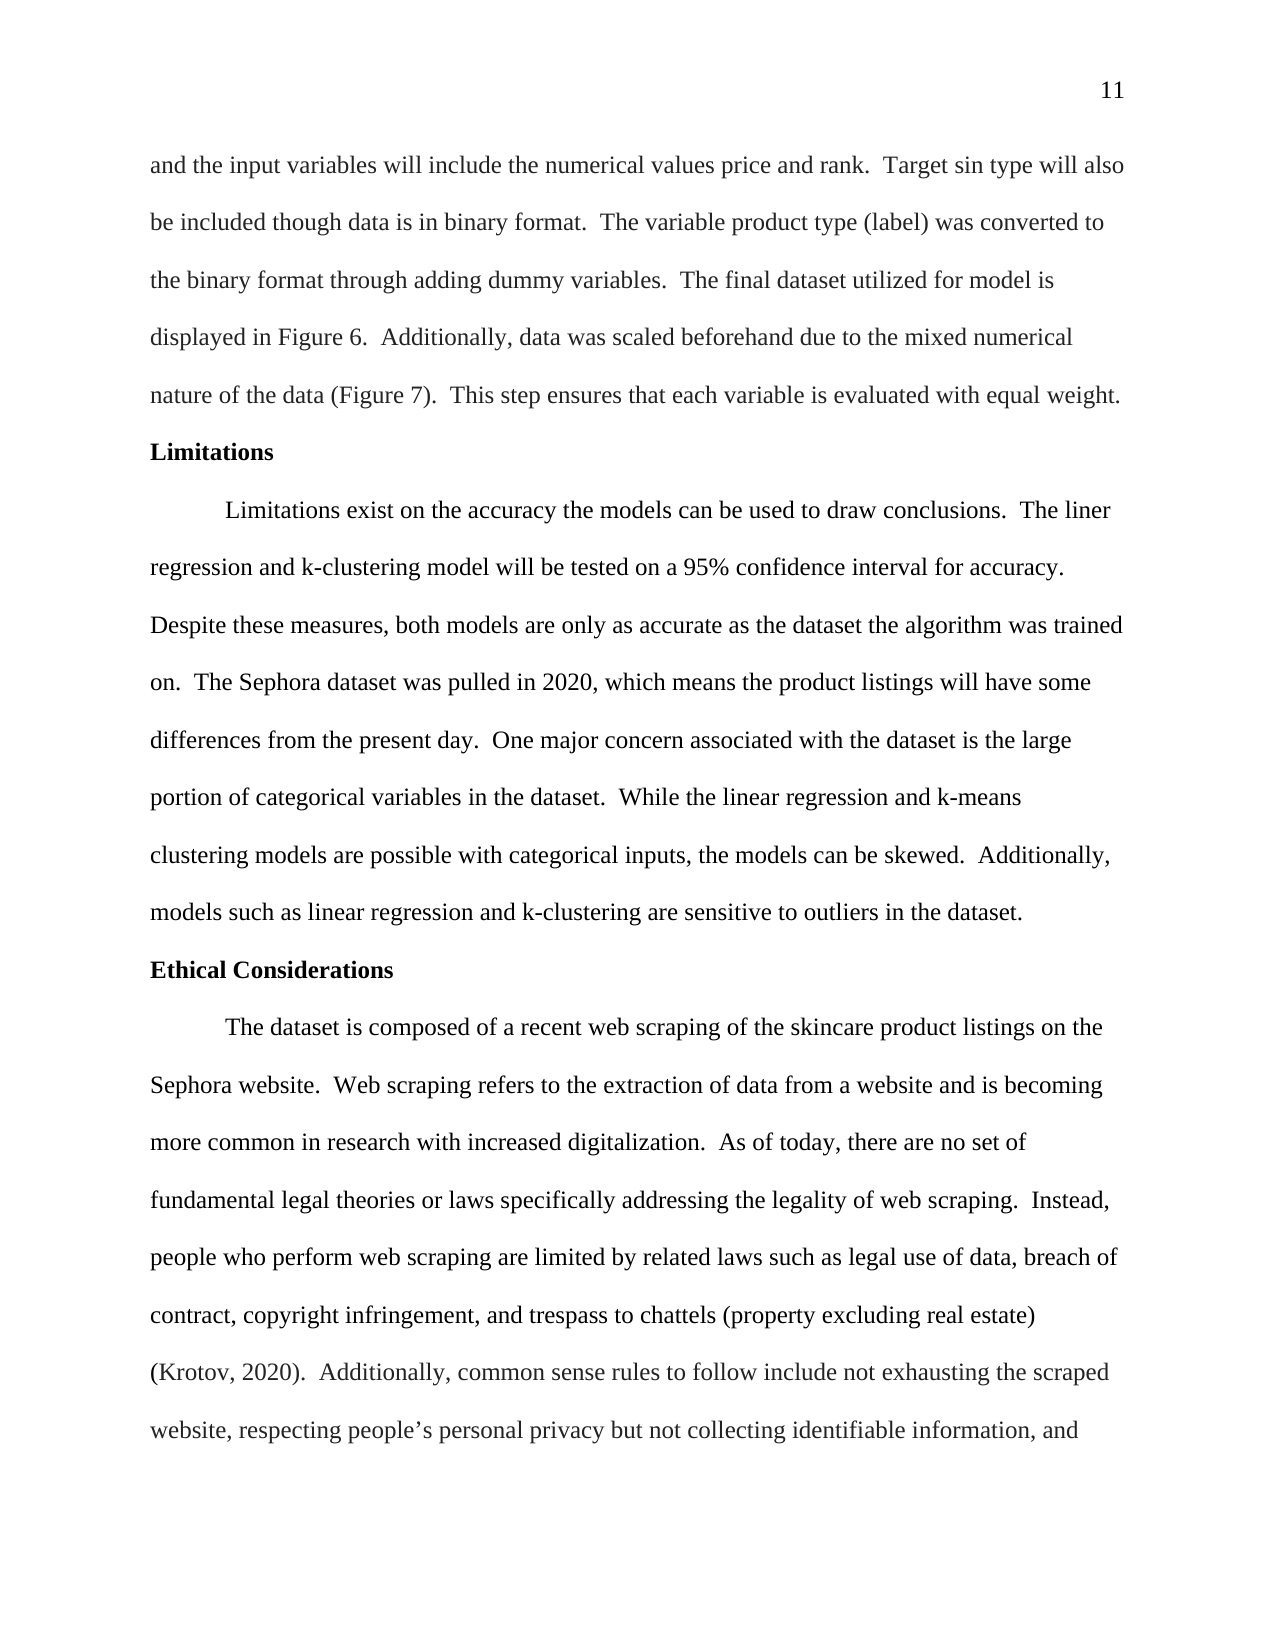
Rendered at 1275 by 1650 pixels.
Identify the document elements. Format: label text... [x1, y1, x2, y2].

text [150, 1012, 1125, 1444]
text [150, 179, 1125, 409]
text Ethical Considerations [150, 955, 1125, 984]
text Limitations exist on the accuracy the models can be used to draw conclusions. The liner regression and k-clustering model will be tested on a 95% confidence interval for accuracy. Despite these measures, both models are only as accurate as the dataset the algorithm was trained on. The Sephora dataset was pulled in 2020, which means the product listings will have some differences from the present day. One major concern associated with the dataset is the large portion of categorical variables in the dataset. While the linear regression and k-means clustering models are possible with categorical inputs, the models can be skewed. Additionally, models such as linear regression and k-clustering are sensitive to outliers in the dataset. [150, 495, 1125, 926]
text Limitations [150, 437, 1125, 466]
